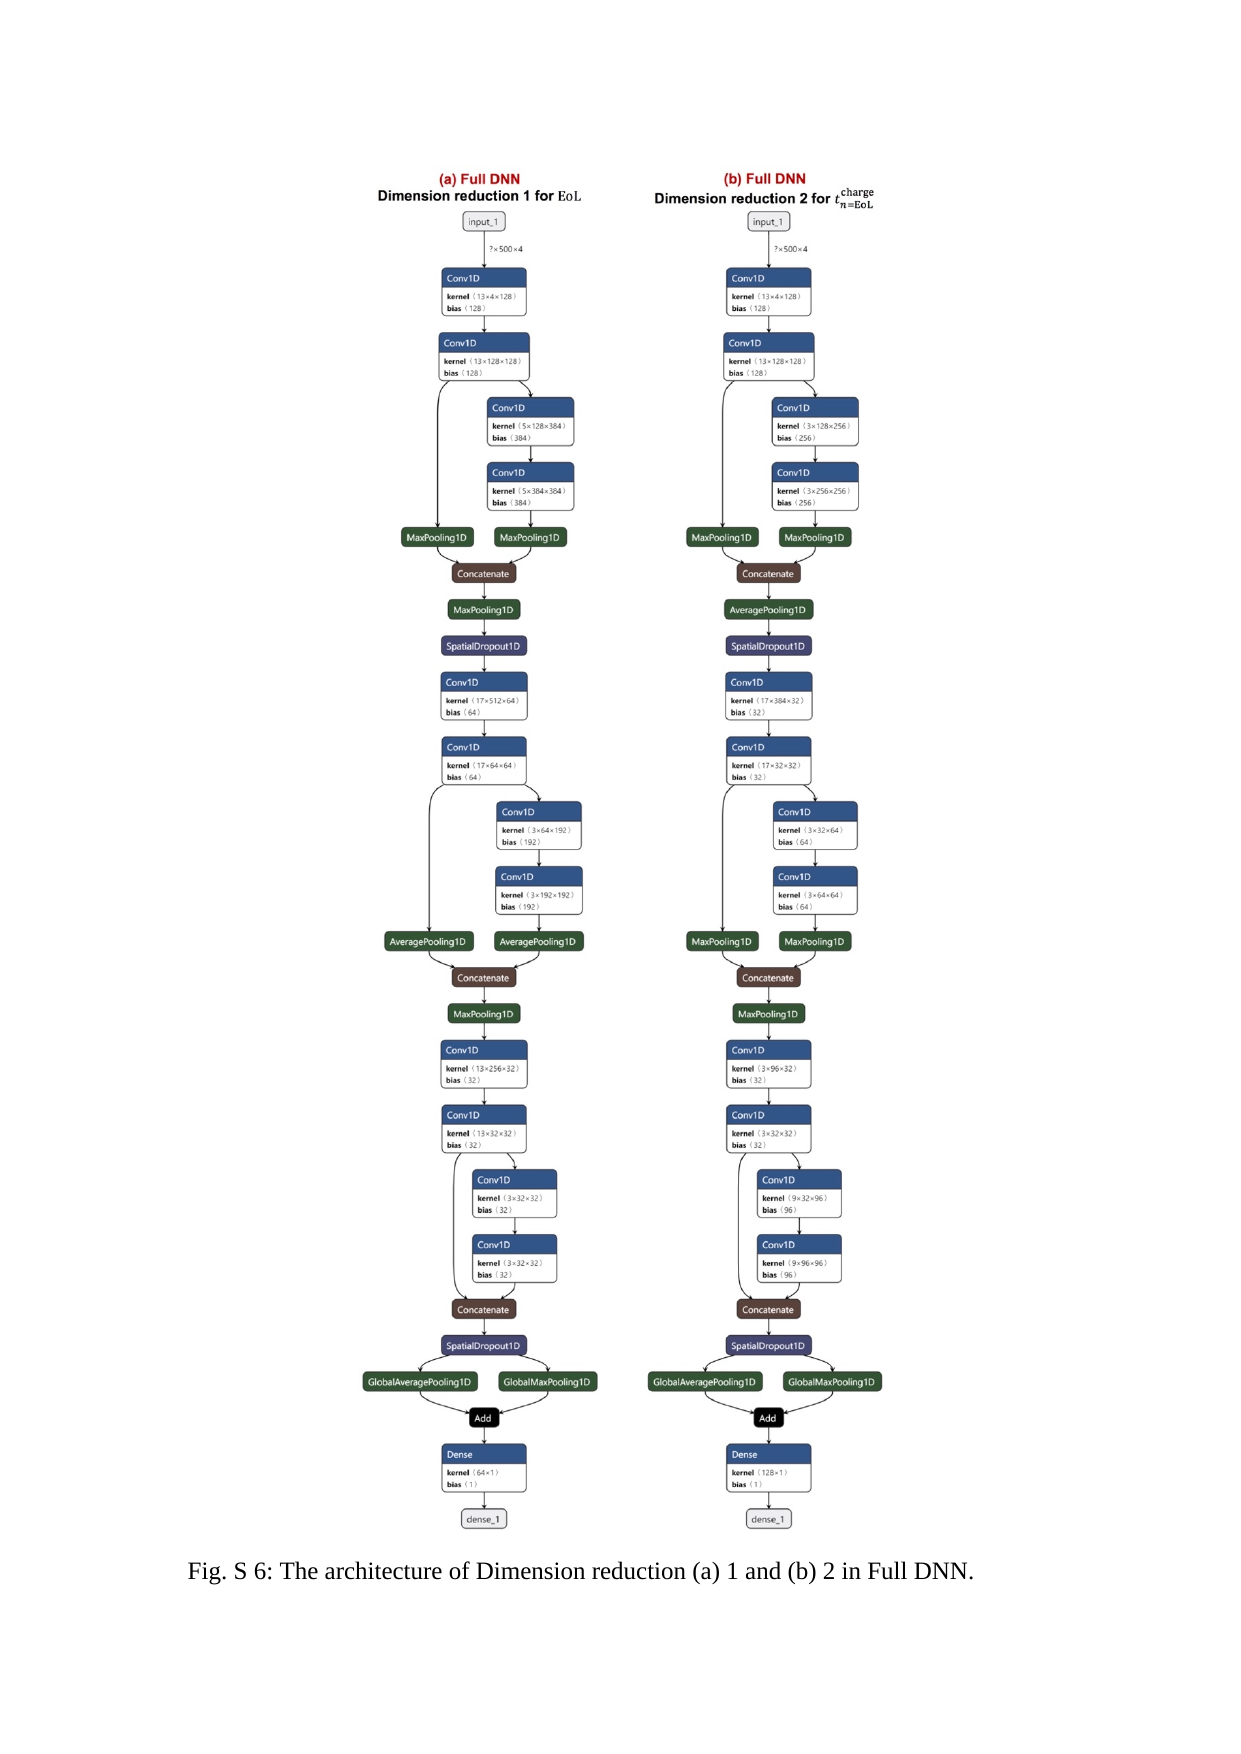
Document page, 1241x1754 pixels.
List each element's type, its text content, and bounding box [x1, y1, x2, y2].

picture [347, 164, 893, 1540]
text Fig. S 6: The architecture of Dimension reduction (a) 1 and (b) 2 in Full DNN. [187, 1552, 1053, 1589]
